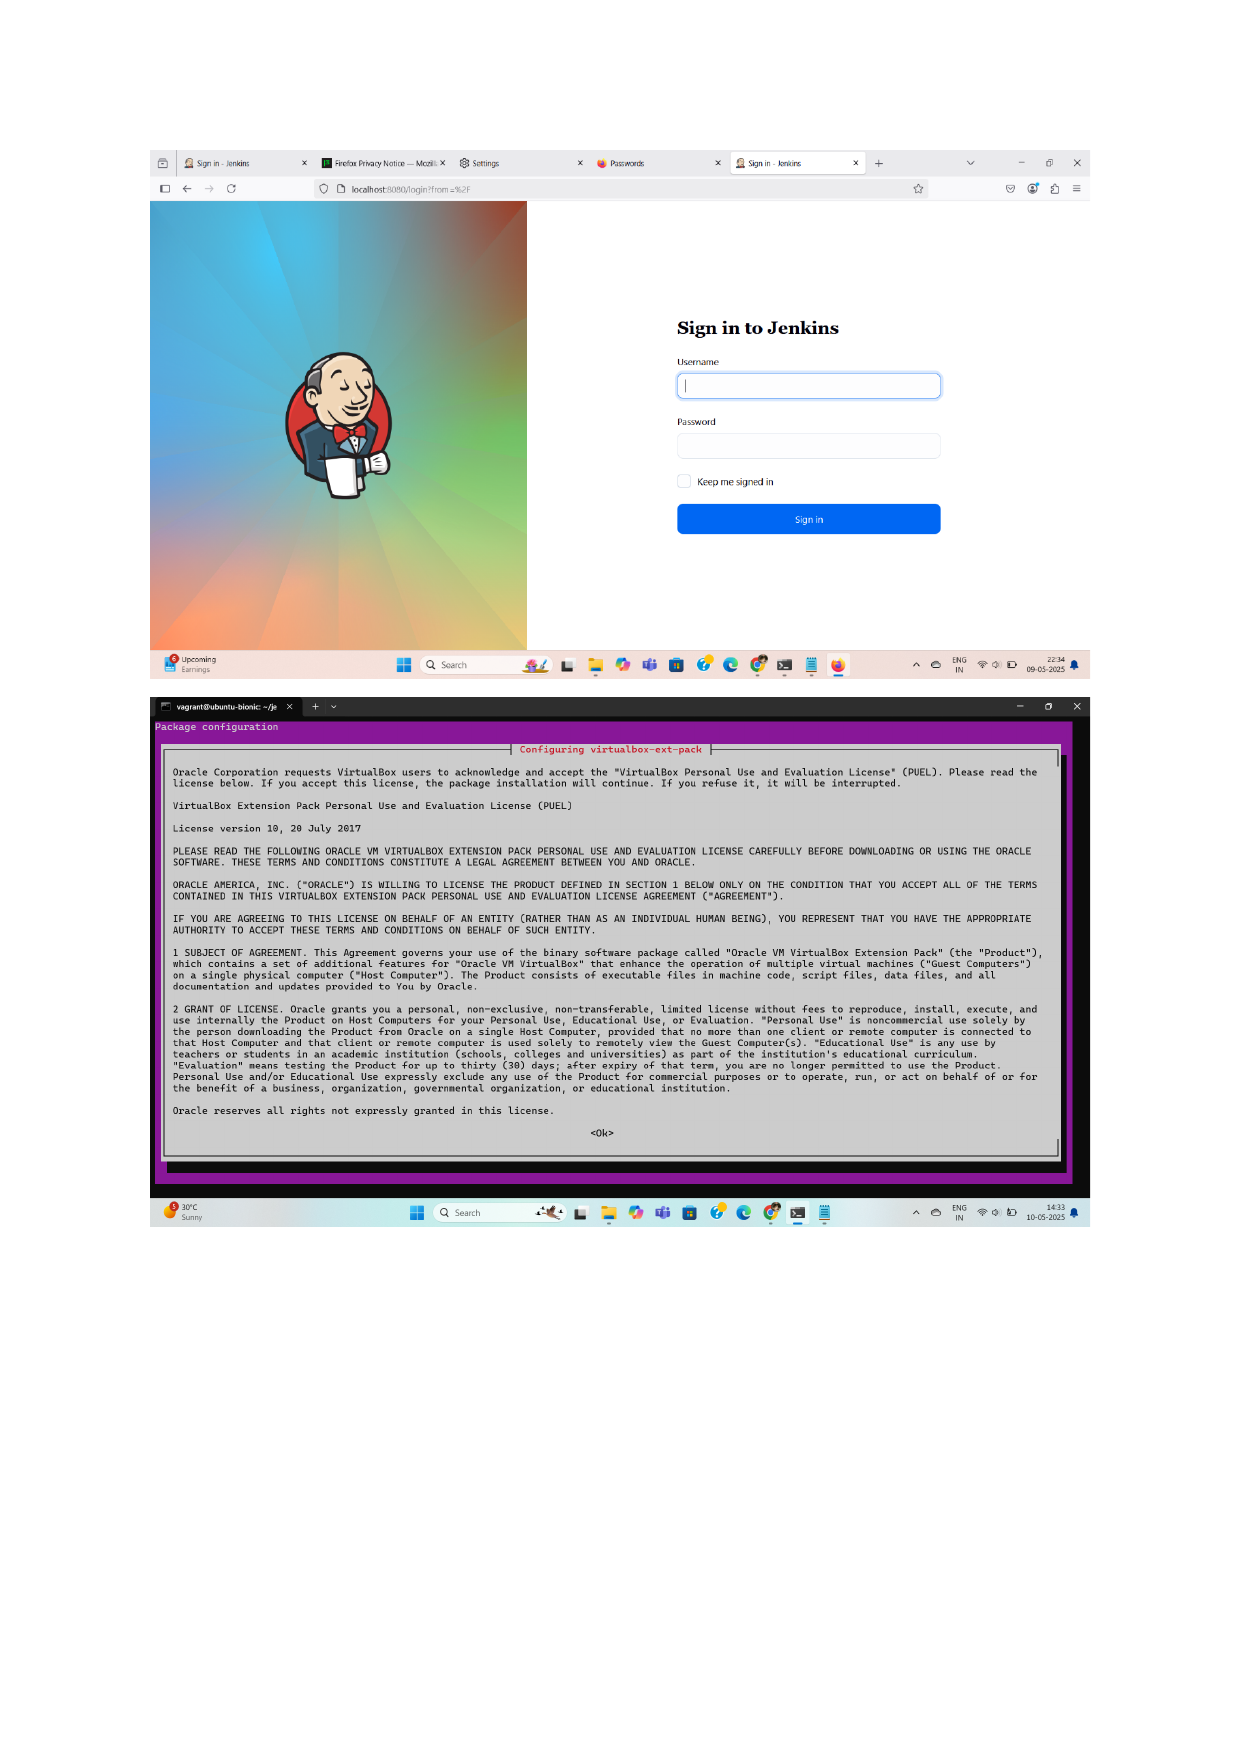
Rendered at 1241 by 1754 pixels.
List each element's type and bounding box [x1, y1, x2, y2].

picture [150, 697, 1091, 1227]
picture [150, 150, 1091, 679]
